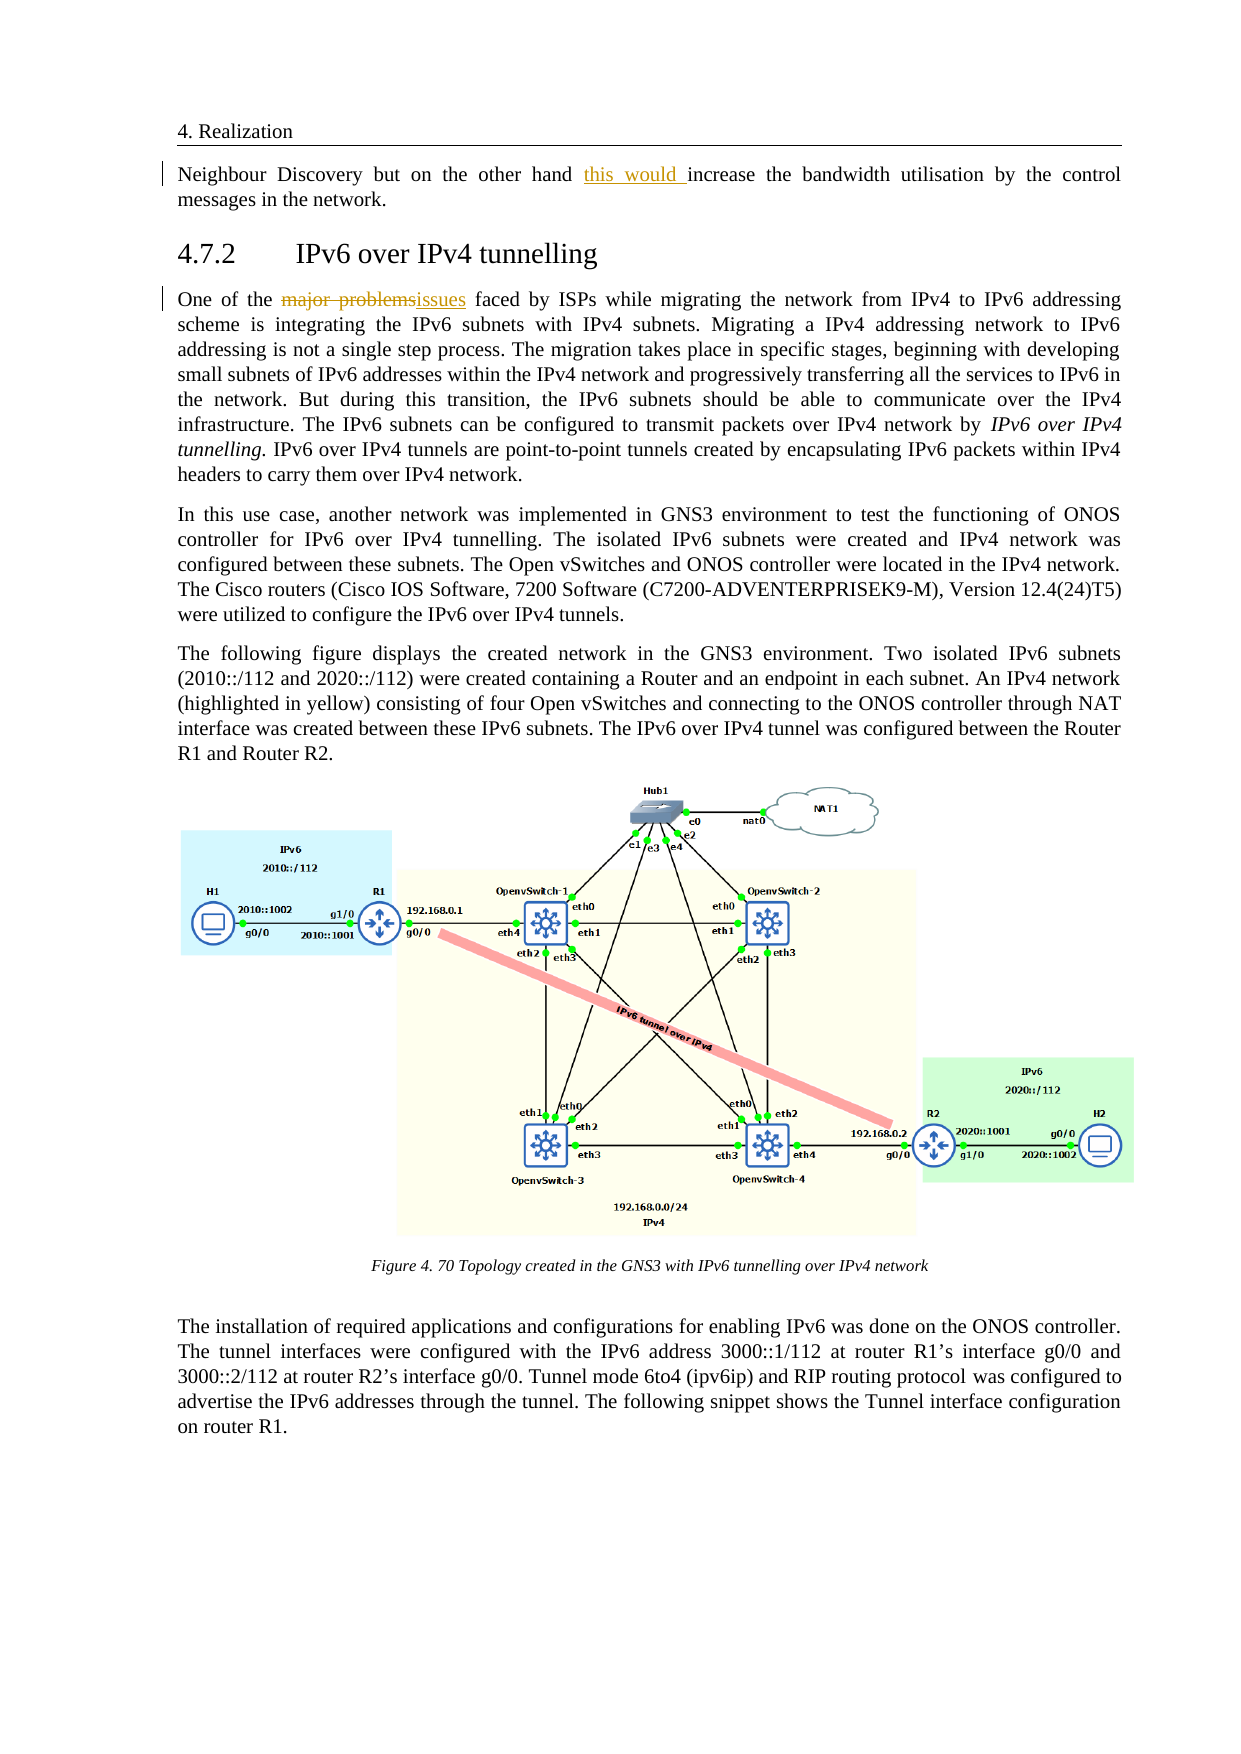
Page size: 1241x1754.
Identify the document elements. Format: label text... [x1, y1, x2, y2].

text The installation of required applications and configurations for enabling IPv6 was done on the ONOS controller. The tunnel interfaces were configured with the IPv6 address 3000::1/112 at router R1’s interface g0/0 and 3000::2/112 at router R2’s interface g0/0. Tunnel mode 6to4 (ipv6ip) and RIP routing protocol was configured to advertise the IPv6 addresses through the tunnel. The following snippet shows the Tunnel interface configuration on router R1. [177, 1313, 1122, 1438]
text In this use case, another network was implemented in GNS3 environment to test the functioning of ONOS controller for IPv6 over IPv4 tunnelling. The isolated IPv6 subnets were created and IPv4 network was configured between these subnets. The Open vSwitches and ONOS controller were located in the IPv4 network. The Cisco routers (Cisco IOS Software, 7200 Software (C7200-ADVENTERPRISEK9-M), Version 12.4(24)T5) were utilized to configure the IPv6 over IPv4 tunnels. [177, 501, 1122, 626]
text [177, 161, 1122, 211]
text The following figure displays the created network in the GNS3 environment. Two isolated IPv6 subnets (2010::/112 and 2020::/112) were created containing a Router and an endpoint in each subnet. An IPv4 network (highlighted in yellow) consisting of four Open vSwitches and connecting to the ONOS controller through NAT interface was created between these IPv6 subnets. The IPv6 over IPv4 tunnel was configured between the Router R1 and Router R2. [177, 640, 1122, 765]
subtitle IPv6 over IPv4 tunnelling [177, 236, 1122, 269]
picture [177, 779, 1137, 1240]
text Figure 4. 70 Topology created in the GNS3 with IPv6 tunnelling over IPv4 network [177, 1256, 1122, 1275]
text One of the faced by ISPs while migrating the network from IPv4 to IPv6 addressing scheme is integrating the IPv6 subnets with IPv4 subnets. Migrating a IPv4 addressing network to IPv6 addressing is not a single step process. The migration takes place in specific stages, beginning with developing small subnets of IPv6 addresses within the IPv4 network and progressively transferring all the services to IPv6 in the network. But during this transition, the IPv6 subnets should be able to communicate over the IPv4 infrastructure. The IPv6 subnets can be configured to transmit packets over IPv4 network by IPv6 over IPv4 tunnelling. IPv6 over IPv4 tunnels are point-to-point tunnels created by encapsulating IPv6 packets within IPv4 headers to carry them over IPv4 network. [177, 286, 1122, 486]
